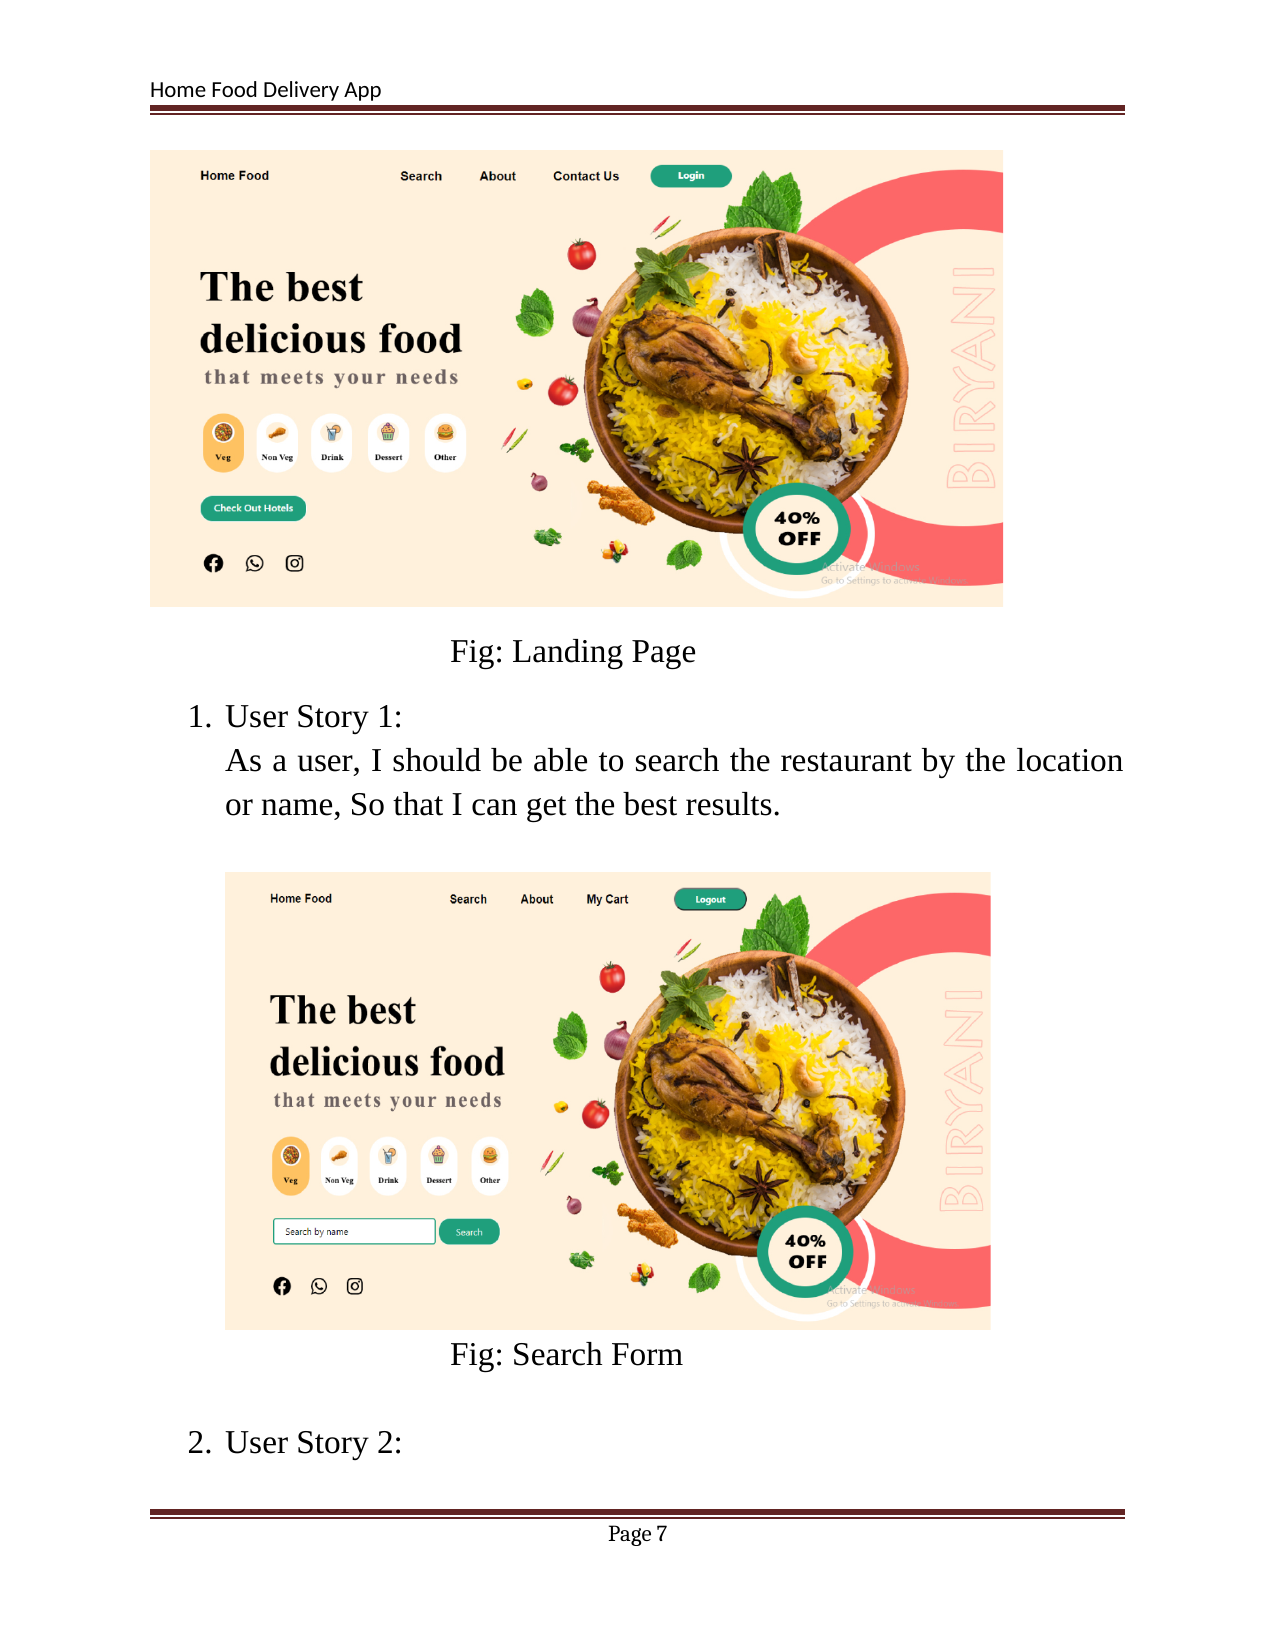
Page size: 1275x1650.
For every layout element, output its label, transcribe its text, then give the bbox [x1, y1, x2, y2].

picture [225, 872, 991, 1330]
list As a user, I should be able to search the restaurant by the location or name, So that I can get the best results. [225, 740, 1125, 823]
list User Story 1: [187, 696, 1125, 734]
list Fig: Search Form [225, 1334, 1125, 1372]
text Fig: Landing Page [150, 631, 1125, 669]
picture [150, 150, 1004, 607]
list User Story 2: [187, 1422, 1125, 1460]
